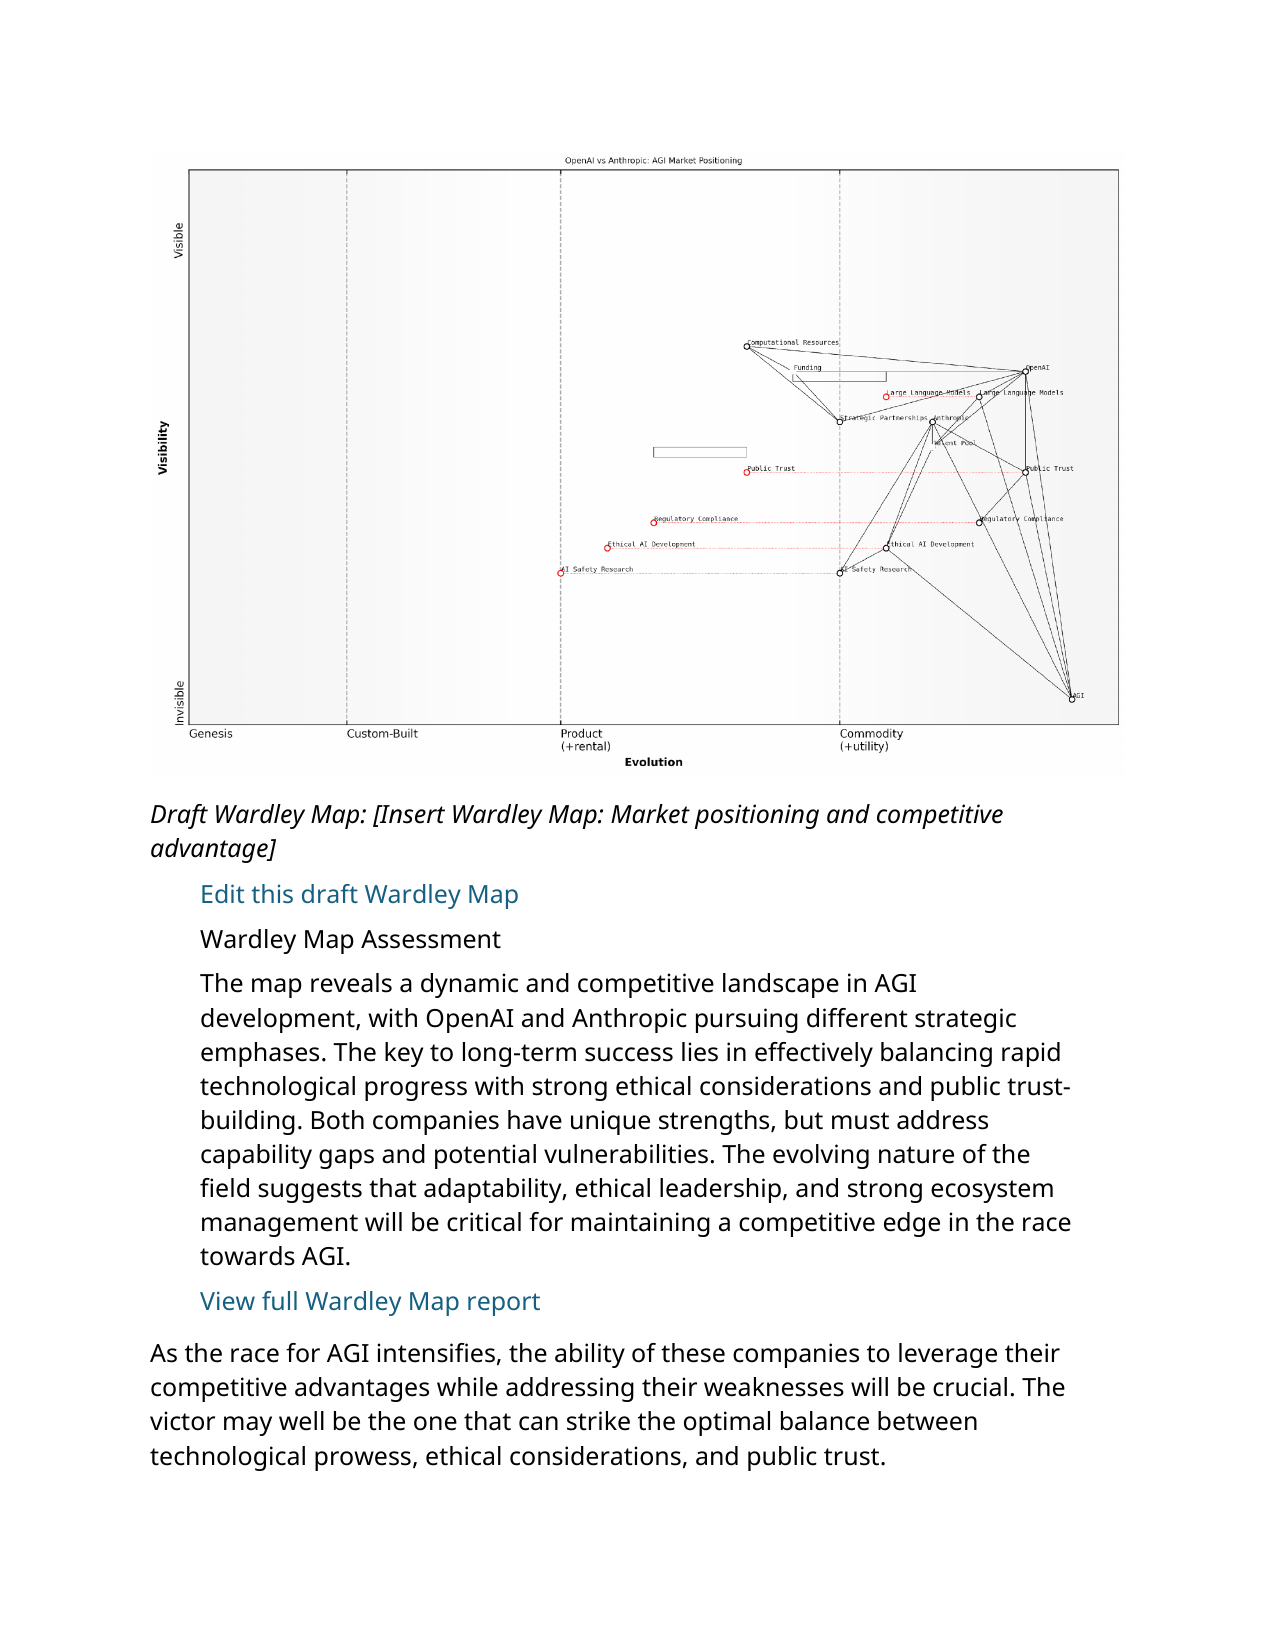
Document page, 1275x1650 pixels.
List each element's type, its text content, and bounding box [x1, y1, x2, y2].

text View full Wardley Map report [200, 1283, 1075, 1317]
text The map reveals a dynamic and competitive landscape in AGI development, with OpenAI and Anthropic pursuing different strategic emphases. The key to long-term success lies in effectively balancing rapid technological progress with strong ethical considerations and public trust-building. Both companies have unique strengths, but must address capability gaps and potential vulnerabilities. The evolving nature of the field suggests that adaptability, ethical leadership, and strong ecosystem management will be critical for maintaining a competitive edge in the race towards AGI. [200, 966, 1075, 1273]
text Draft Wardley Map: [Insert Wardley Map: Market positioning and competitive advantage] [150, 797, 1125, 865]
picture [150, 150, 1125, 776]
text As the race for AGI intensifies, the ability of these companies to leverage their competitive advantages while addressing their weaknesses will be crucial. The victor may well be the one that can strike the optimal balance between technological prowess, ethical considerations, and public trust. [150, 1336, 1125, 1472]
text Wardley Map Assessment [200, 922, 1075, 956]
text Edit this draft Wardley Map [200, 877, 1075, 911]
